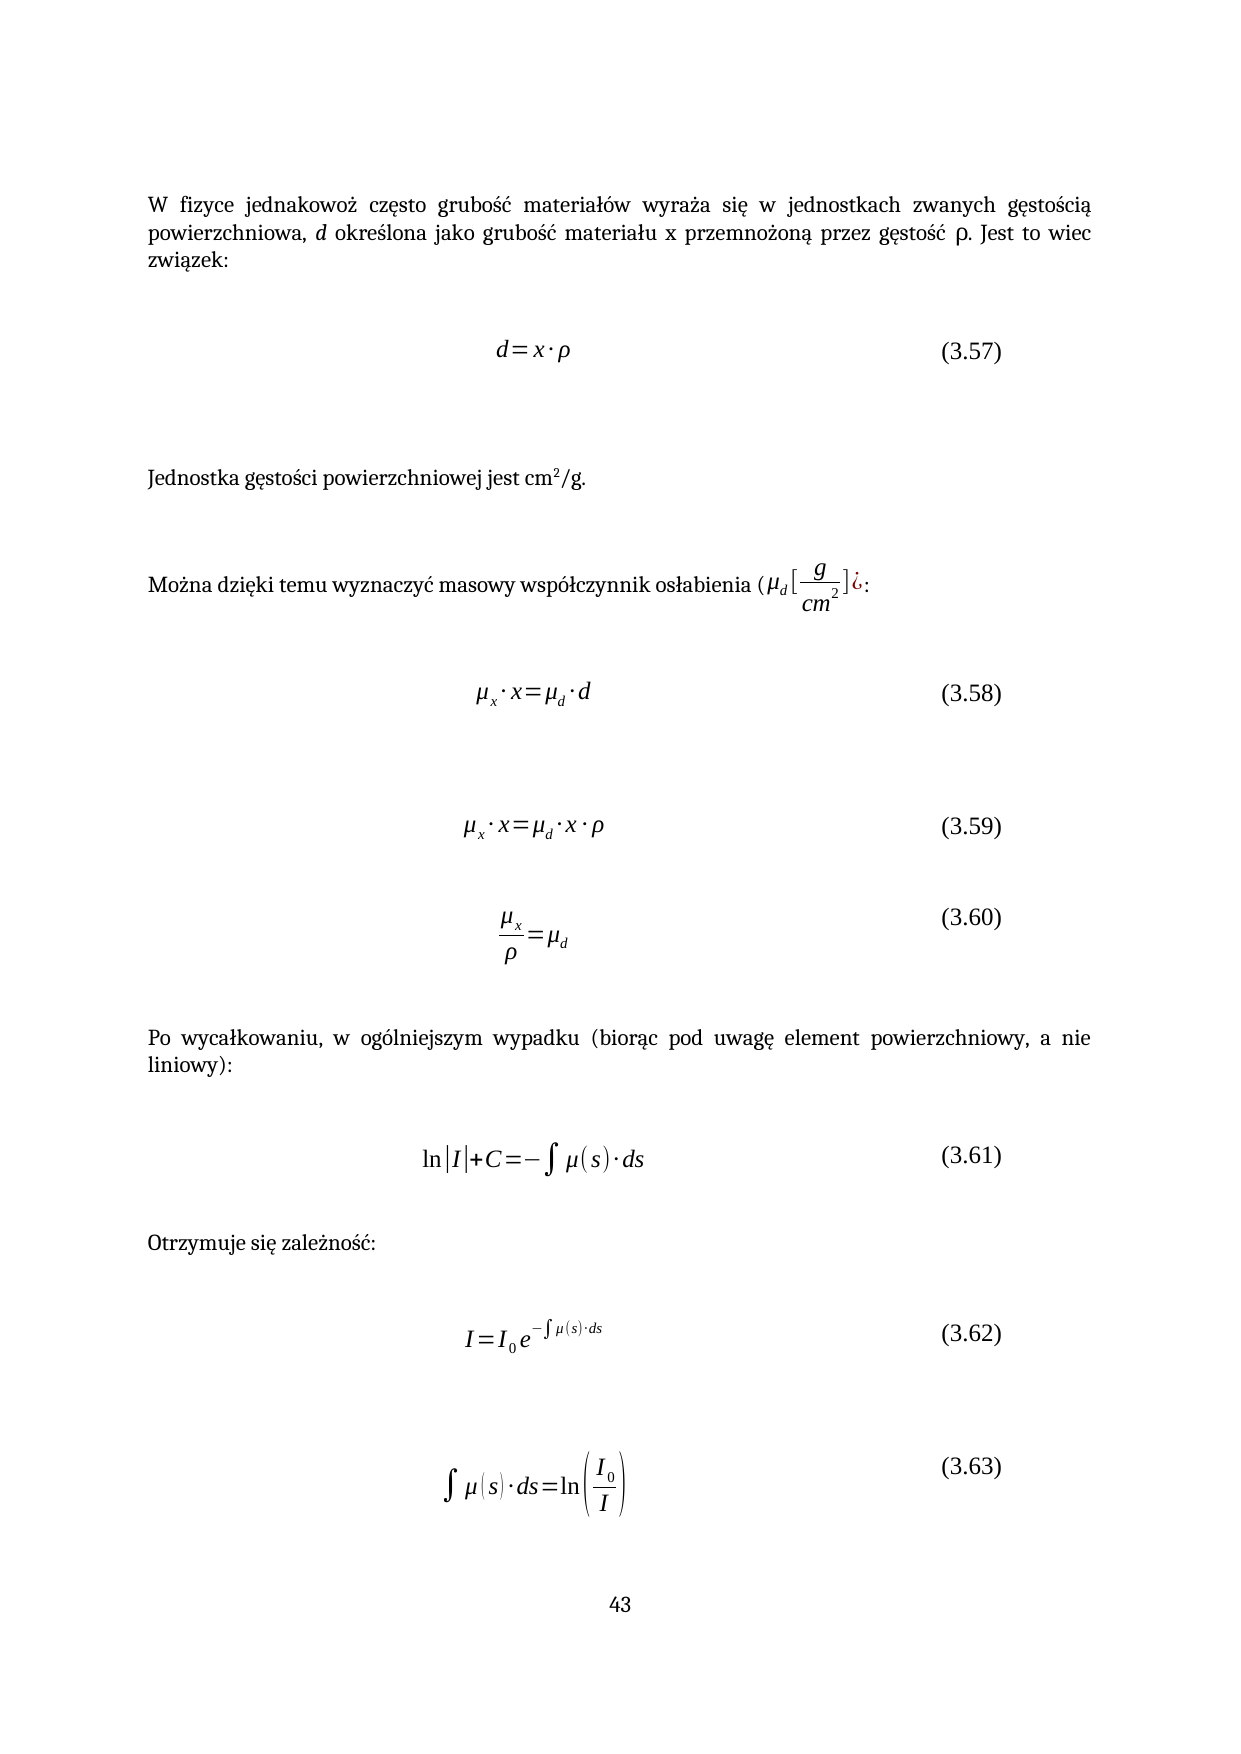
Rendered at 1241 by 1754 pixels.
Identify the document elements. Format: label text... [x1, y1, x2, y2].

table_header [136, 1318, 930, 1406]
text Można dzięki temu wyznaczyć masowy współczynnik osłabienia (: [148, 553, 1092, 616]
text Jednostka gęstości powierzchniowej jest cm2/g. [148, 465, 1092, 491]
table_cell [136, 811, 930, 902]
table_header [136, 336, 930, 465]
text Po wycałkowaniu, w ogólniejszym wypadku (biorąc pod uwagę element powierzchniowy, a nie liniowy): [148, 1024, 1092, 1078]
table_header [136, 1141, 930, 1229]
text Otrzymuje się zależność: [148, 1229, 1092, 1256]
table_header [136, 1451, 930, 1579]
text W fizyce jednakowoż często grubość materiałów wyraża się w jednostkach zwanych gęstością powierzchniowa, d określona jako grubość materiału x przemnożoną przez gęstość ρ. Jest to wiec związek: [148, 192, 1092, 273]
table_header [136, 678, 930, 811]
table_cell [136, 902, 930, 1024]
